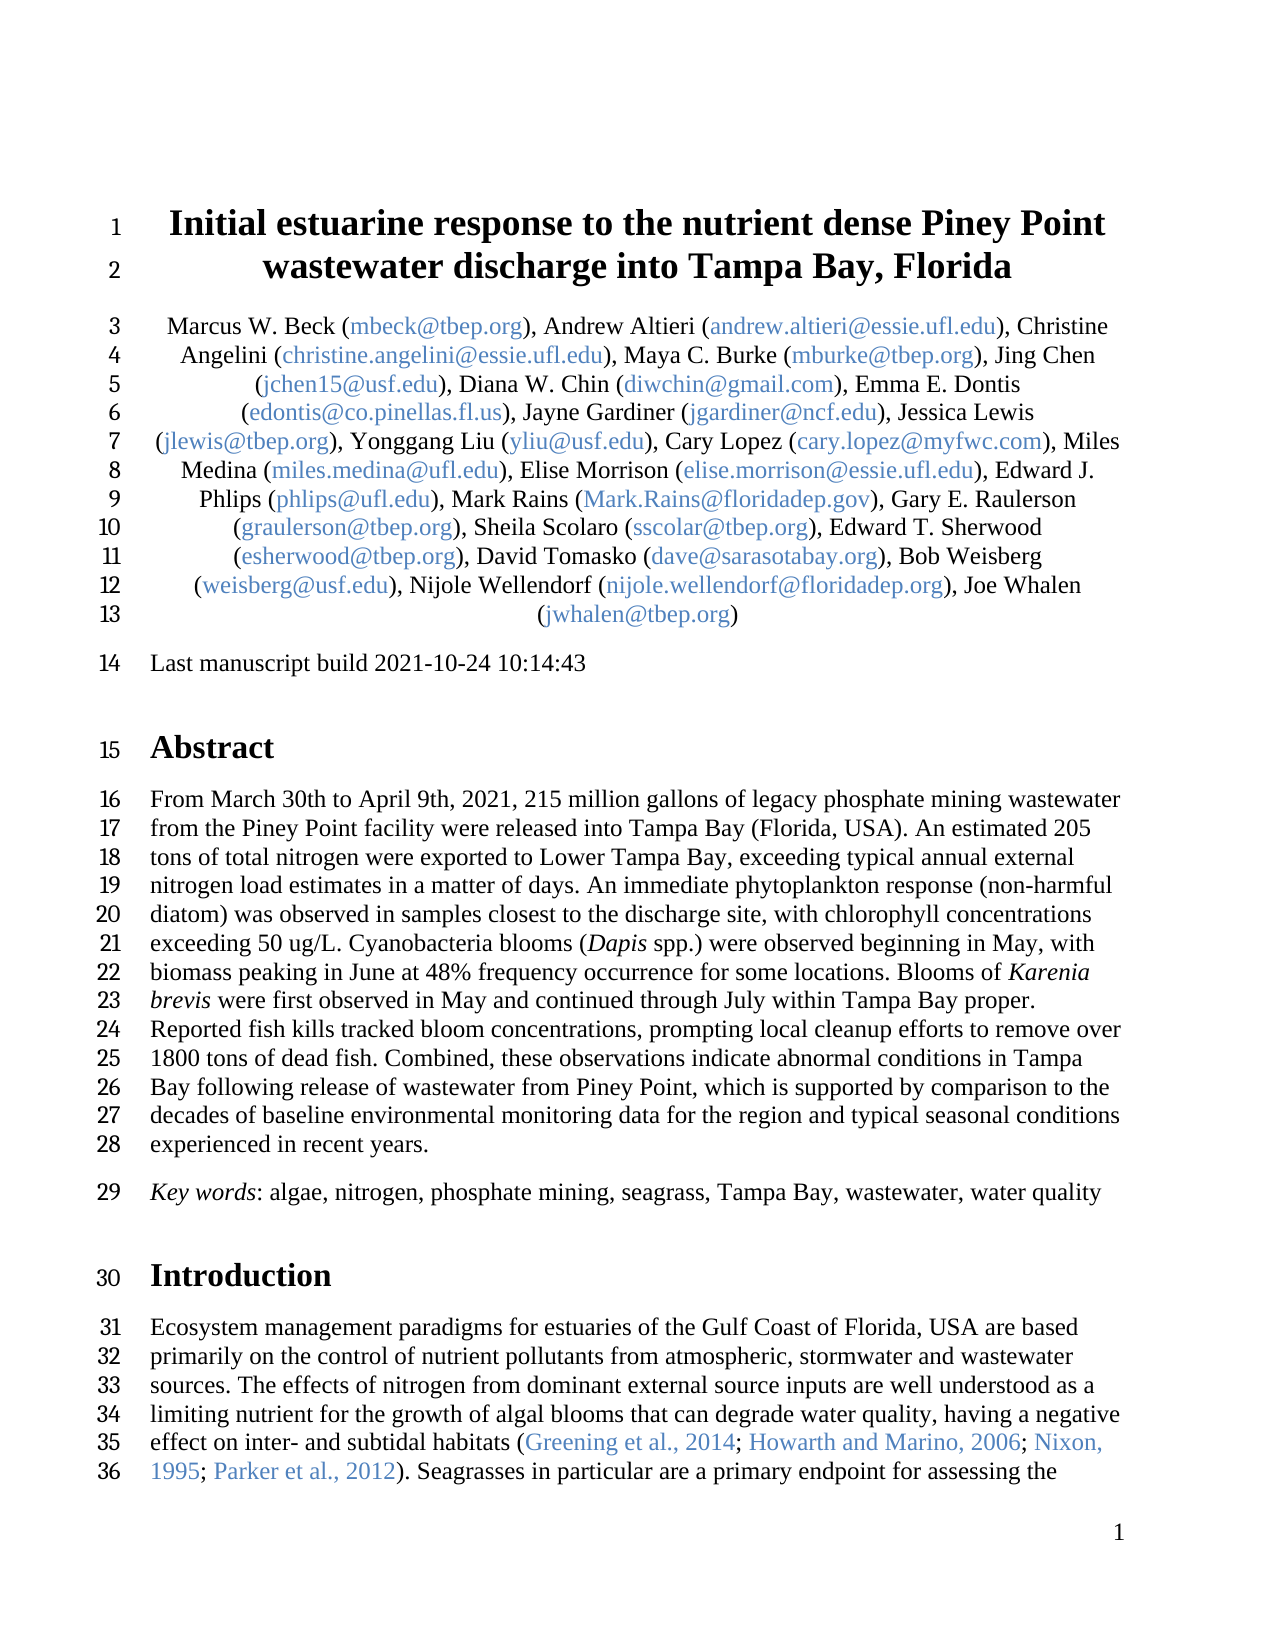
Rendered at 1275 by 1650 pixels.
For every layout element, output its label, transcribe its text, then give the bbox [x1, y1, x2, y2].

text Last manuscript build 2021-10-24 10:14:43 [150, 648, 1125, 677]
subtitle Abstract [150, 727, 1125, 765]
title Initial estuarine response to the nutrient dense Piney Point wastewater discharge into Tampa Bay, Florida [150, 200, 1125, 286]
subtitle Introduction [150, 1255, 1125, 1294]
text Marcus W. Beck (mbeck@tbep.org), Andrew Altieri (andrew.altieri@essie.ufl.edu), Christine Angelini (christine.angelini@essie.ufl.edu), Maya C. Burke (mburke@tbep.org), Jing Chen (jchen15@usf.edu), Diana W. Chin (diwchin@gmail.com), Emma E. Dontis (edontis@co.pinellas.fl.us), Jayne Gardiner (jgardiner@ncf.edu), Jessica Lewis (jlewis@tbep.org), Yonggang Liu (yliu@usf.edu), Cary Lopez (cary.lopez@myfwc.com), Miles Medina (miles.medina@ufl.edu), Elise Morrison (elise.morrison@essie.ufl.edu), Edward J. Phlips (phlips@ufl.edu), Mark Rains (Mark.Rains@floridadep.gov), Gary E. Raulerson (graulerson@tbep.org), Sheila Scolaro (sscolar@tbep.org), Edward T. Sherwood (esherwood@tbep.org), David Tomasko (dave@sarasotabay.org), Bob Weisberg (weisberg@usf.edu), Nijole Wellendorf (nijole.wellendorf@floridadep.org), Joe Whalen (jwhalen@tbep.org) [150, 311, 1125, 627]
text From March 30th to April 9th, 2021, 215 million gallons of legacy phosphate mining wastewater from the Piney Point facility were released into Tampa Bay (Florida, USA). An estimated 205 tons of total nitrogen were exported to Lower Tampa Bay, exceeding typical annual external nitrogen load estimates in a matter of days. An immediate phytoplankton response (non-harmful diatom) was observed in samples closest to the discharge site, with chlorophyll concentrations exceeding 50 ug/L. Cyanobacteria blooms (Dapis spp.) were observed beginning in May, with biomass peaking in June at 48% frequency occurrence for some locations. Blooms of Karenia brevis were first observed in May and continued through July within Tampa Bay proper. Reported fish kills tracked bloom concentrations, prompting local cleanup efforts to remove over 1800 tons of dead fish. Combined, these observations indicate abnormal conditions in Tampa Bay following release of wastewater from Piney Point, which is supported by comparison to the decades of baseline environmental monitoring data for the region and typical seasonal conditions experienced in recent years. [150, 784, 1125, 1158]
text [150, 1312, 1125, 1485]
text Key words: algae, nitrogen, phosphate mining, seagrass, Tampa Bay, wastewater, water quality [150, 1177, 1125, 1205]
